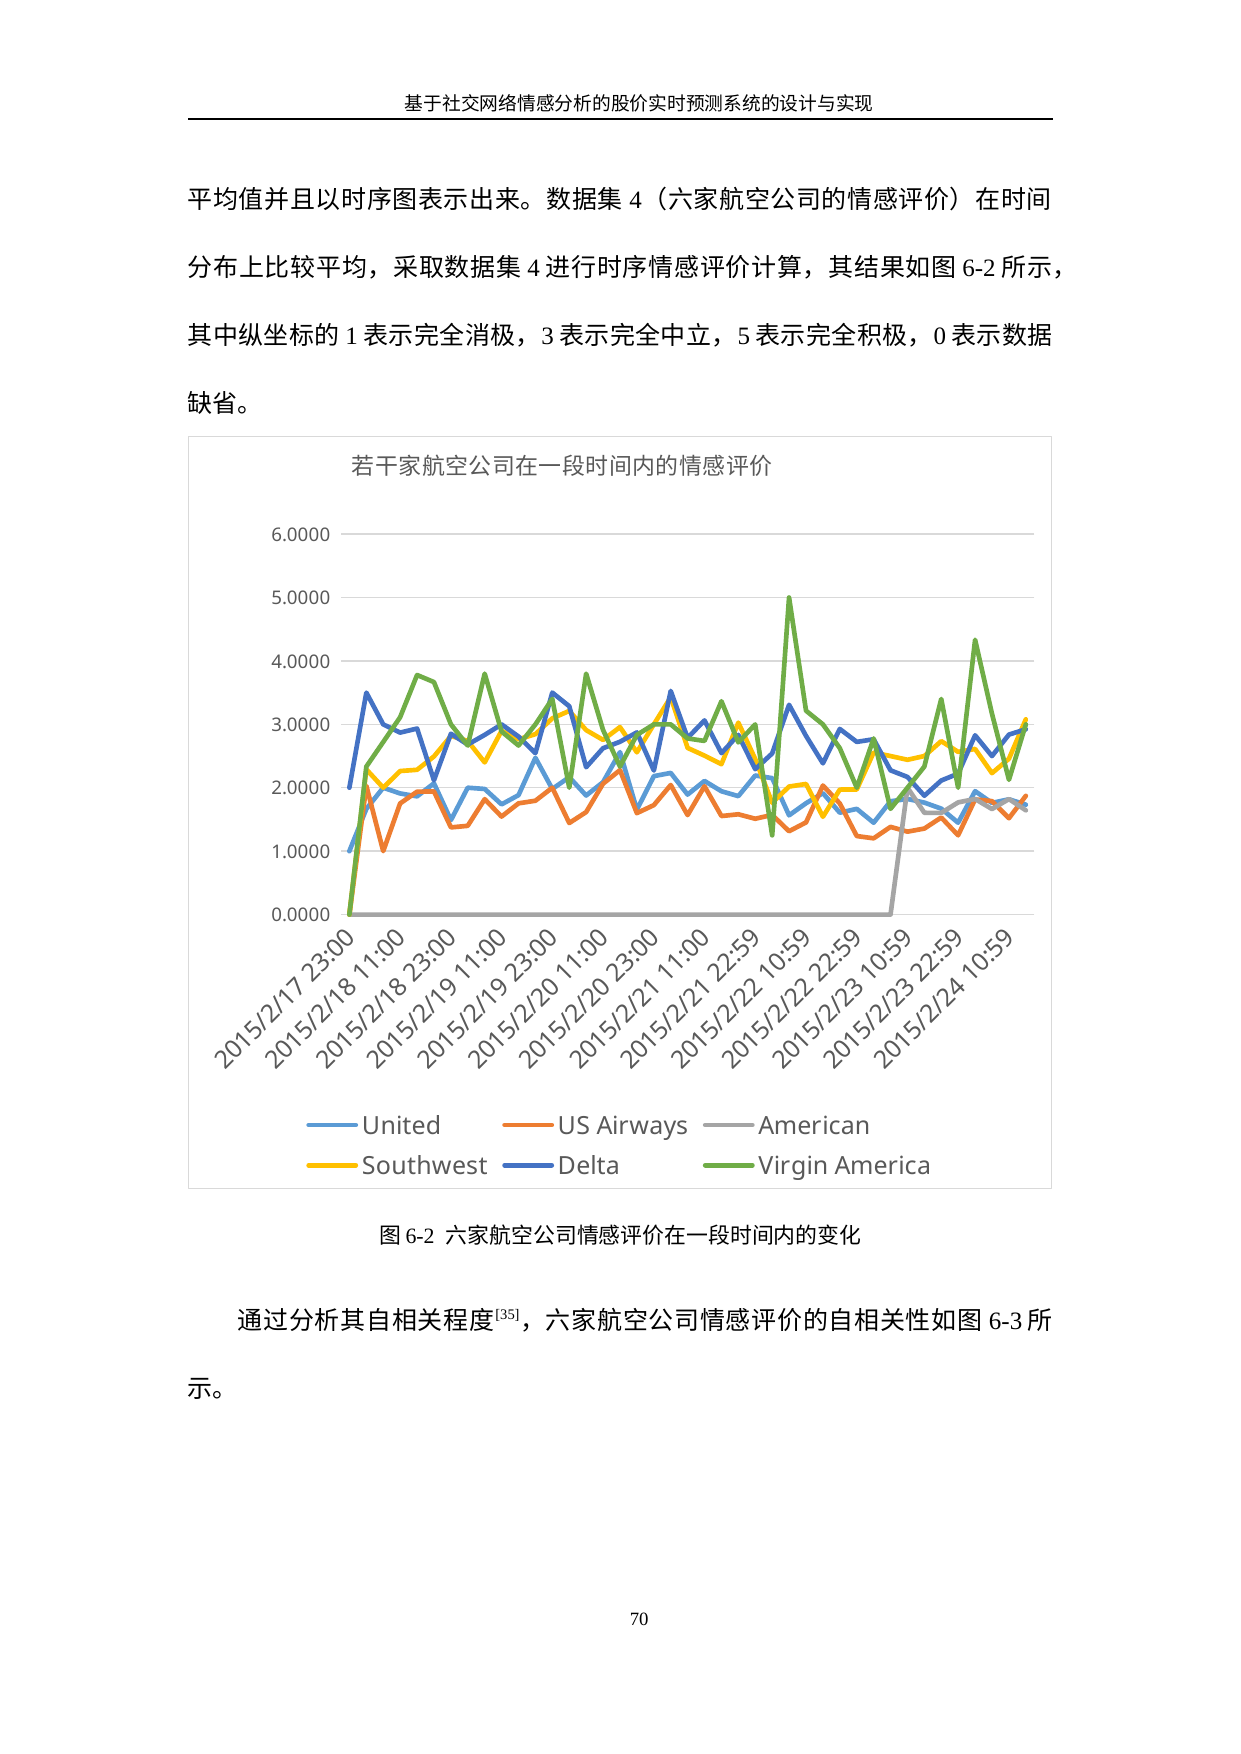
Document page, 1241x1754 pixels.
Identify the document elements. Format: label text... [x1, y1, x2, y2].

text 图6-2 六家航空公司情感评价在一段时间内的变化 [187, 1217, 1053, 1251]
text 通过分析其自相关程度[35]，六家航空公司情感评价的自相关性如图6-3所示。 [187, 1284, 1053, 1420]
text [187, 164, 1053, 436]
